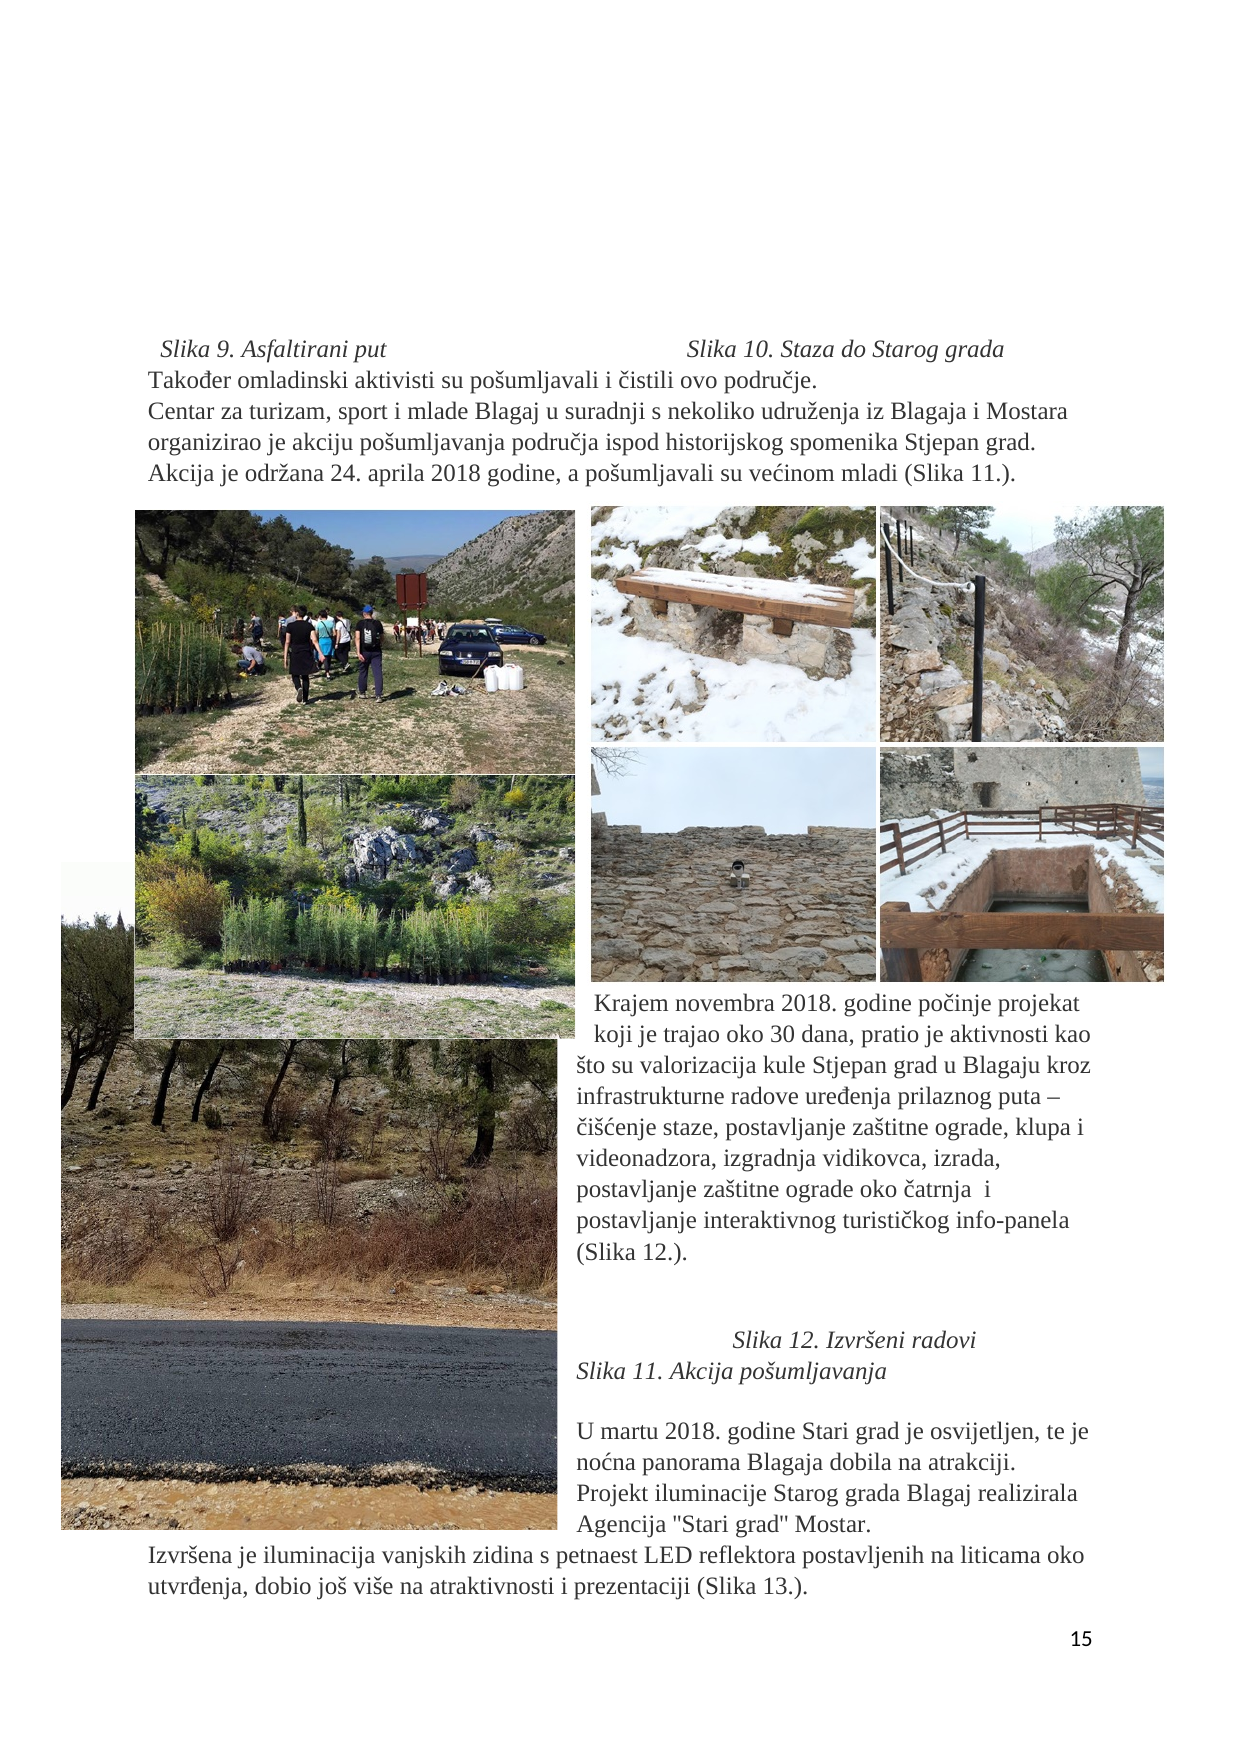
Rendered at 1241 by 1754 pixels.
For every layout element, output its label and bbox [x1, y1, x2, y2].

picture [586, 501, 1168, 986]
picture [61, 509, 575, 1530]
text [148, 148, 1092, 1600]
